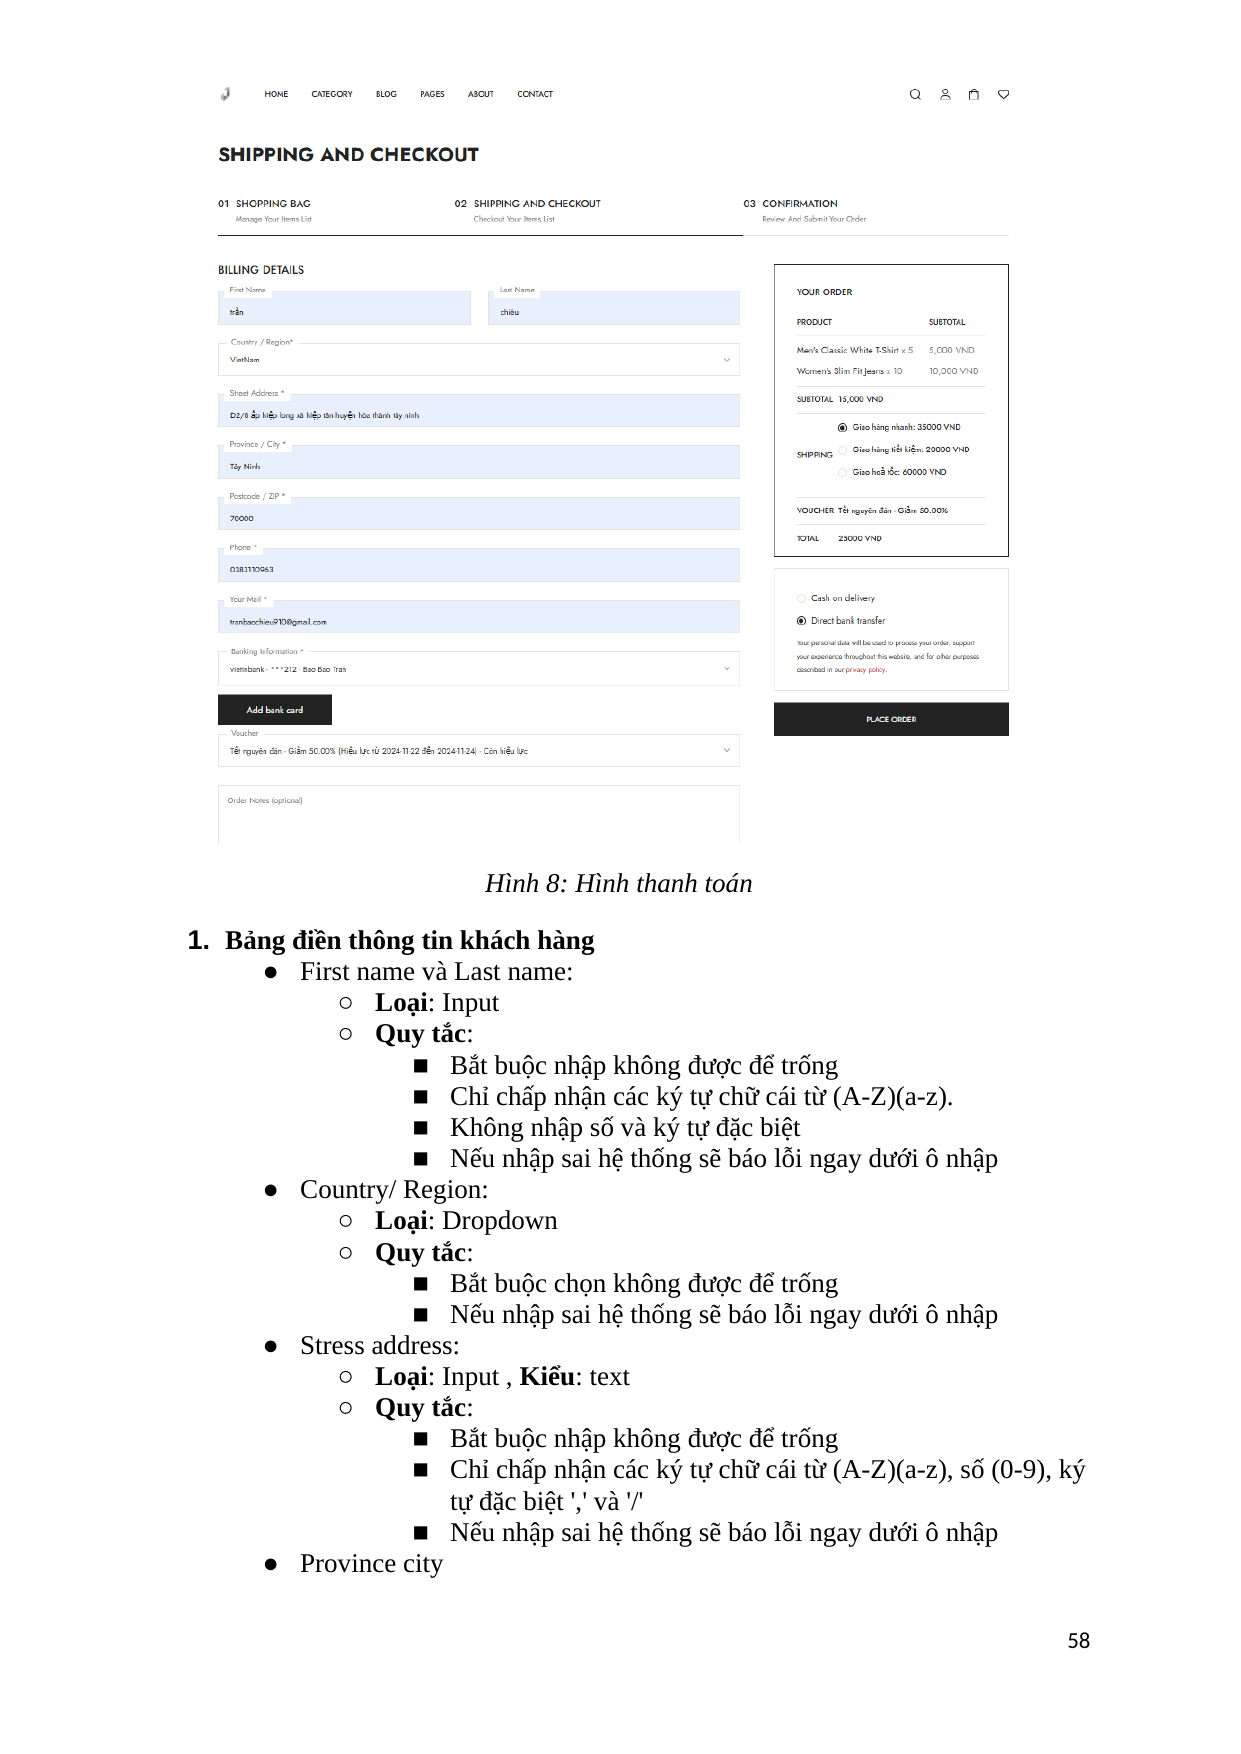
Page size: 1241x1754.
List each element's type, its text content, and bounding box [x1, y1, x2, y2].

list Bắt buộc nhập không được để trống [412, 1049, 1090, 1080]
list Quy tắc: [337, 1236, 1090, 1267]
list Không nhập số và ký tự đặc biệt [412, 1111, 1090, 1142]
list Quy tắc: [337, 1391, 1090, 1422]
list Bắt buộc chọn không được để trống [412, 1267, 1090, 1298]
list Bảng điền thông tin khách hàng [187, 924, 1090, 955]
text Hình 8: Hình thanh toán [150, 867, 1090, 899]
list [412, 1516, 1090, 1547]
list Nếu nhập sai hệ thống sẽ báo lỗi ngay dưới ô nhập [412, 1298, 1090, 1329]
list Nếu nhập sai hệ thống sẽ báo lỗi ngay dưới ô nhập [412, 1142, 1090, 1173]
list Country/ Region: [262, 1173, 1090, 1204]
list Quy tắc: [337, 1018, 1090, 1049]
list Bắt buộc nhập không được để trống [412, 1422, 1090, 1454]
list Loại: Dropdown [337, 1204, 1090, 1236]
list Stress address: [262, 1329, 1090, 1360]
list Loại: Input [337, 986, 1090, 1018]
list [412, 1454, 1090, 1516]
list Loại: Input , Kiểu: text [337, 1360, 1090, 1391]
list Chỉ chấp nhận các ký tự chữ cái từ (A-Z)(a-z). [412, 1080, 1090, 1111]
list Province city [262, 1547, 1090, 1578]
list First name và Last name: [262, 955, 1090, 986]
picture [150, 73, 1091, 843]
